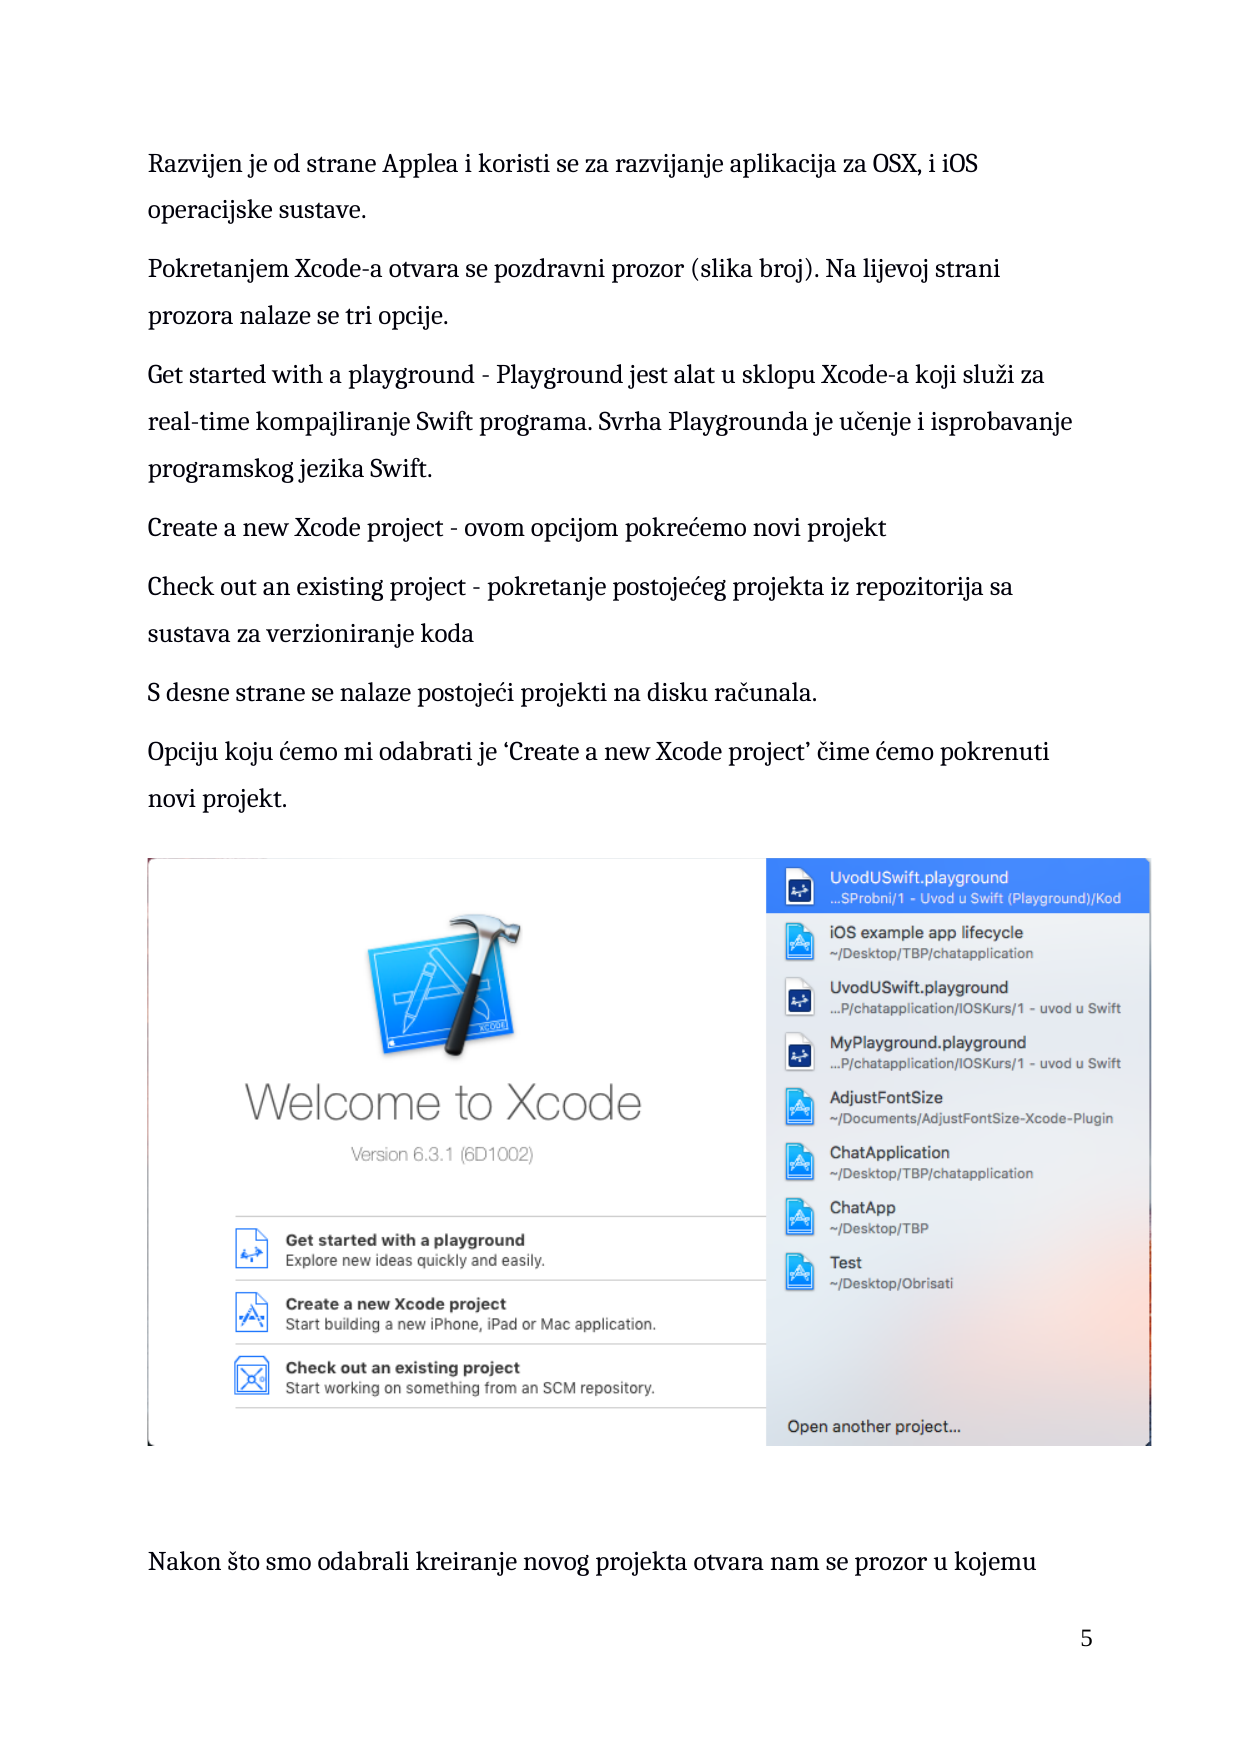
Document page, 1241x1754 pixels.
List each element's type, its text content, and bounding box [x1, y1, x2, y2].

text S desne strane se nalaze postojeći projekti na disku računala. [148, 677, 1093, 708]
text Pokretanjem Xcode-a otvara se pozdravni prozor (slika broj). Na lijevoj strani prozora nalaze se tri opcije. [148, 253, 1093, 331]
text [148, 1546, 1093, 1577]
text Create a new Xcode project - ovom opcijom pokrećemo novi projekt [148, 512, 1093, 543]
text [148, 148, 1093, 225]
text Opciju koju ćemo mi odabrati je ‘Create a new Xcode project’ čime ćemo pokrenuti novi projekt. [148, 736, 1093, 814]
text Check out an existing project - pokretanje postojećeg projekta iz repozitorija sa sustava za verzioniranje koda [148, 571, 1093, 649]
text Get started with a playground - Playground jest alat u sklopu Xcode-a koji služi za real-time kompajliranje Swift programa. Svrha Playgrounda je učenje i isprobavanje programskog jezika Swift. [148, 359, 1093, 484]
picture [147, 858, 1152, 1446]
